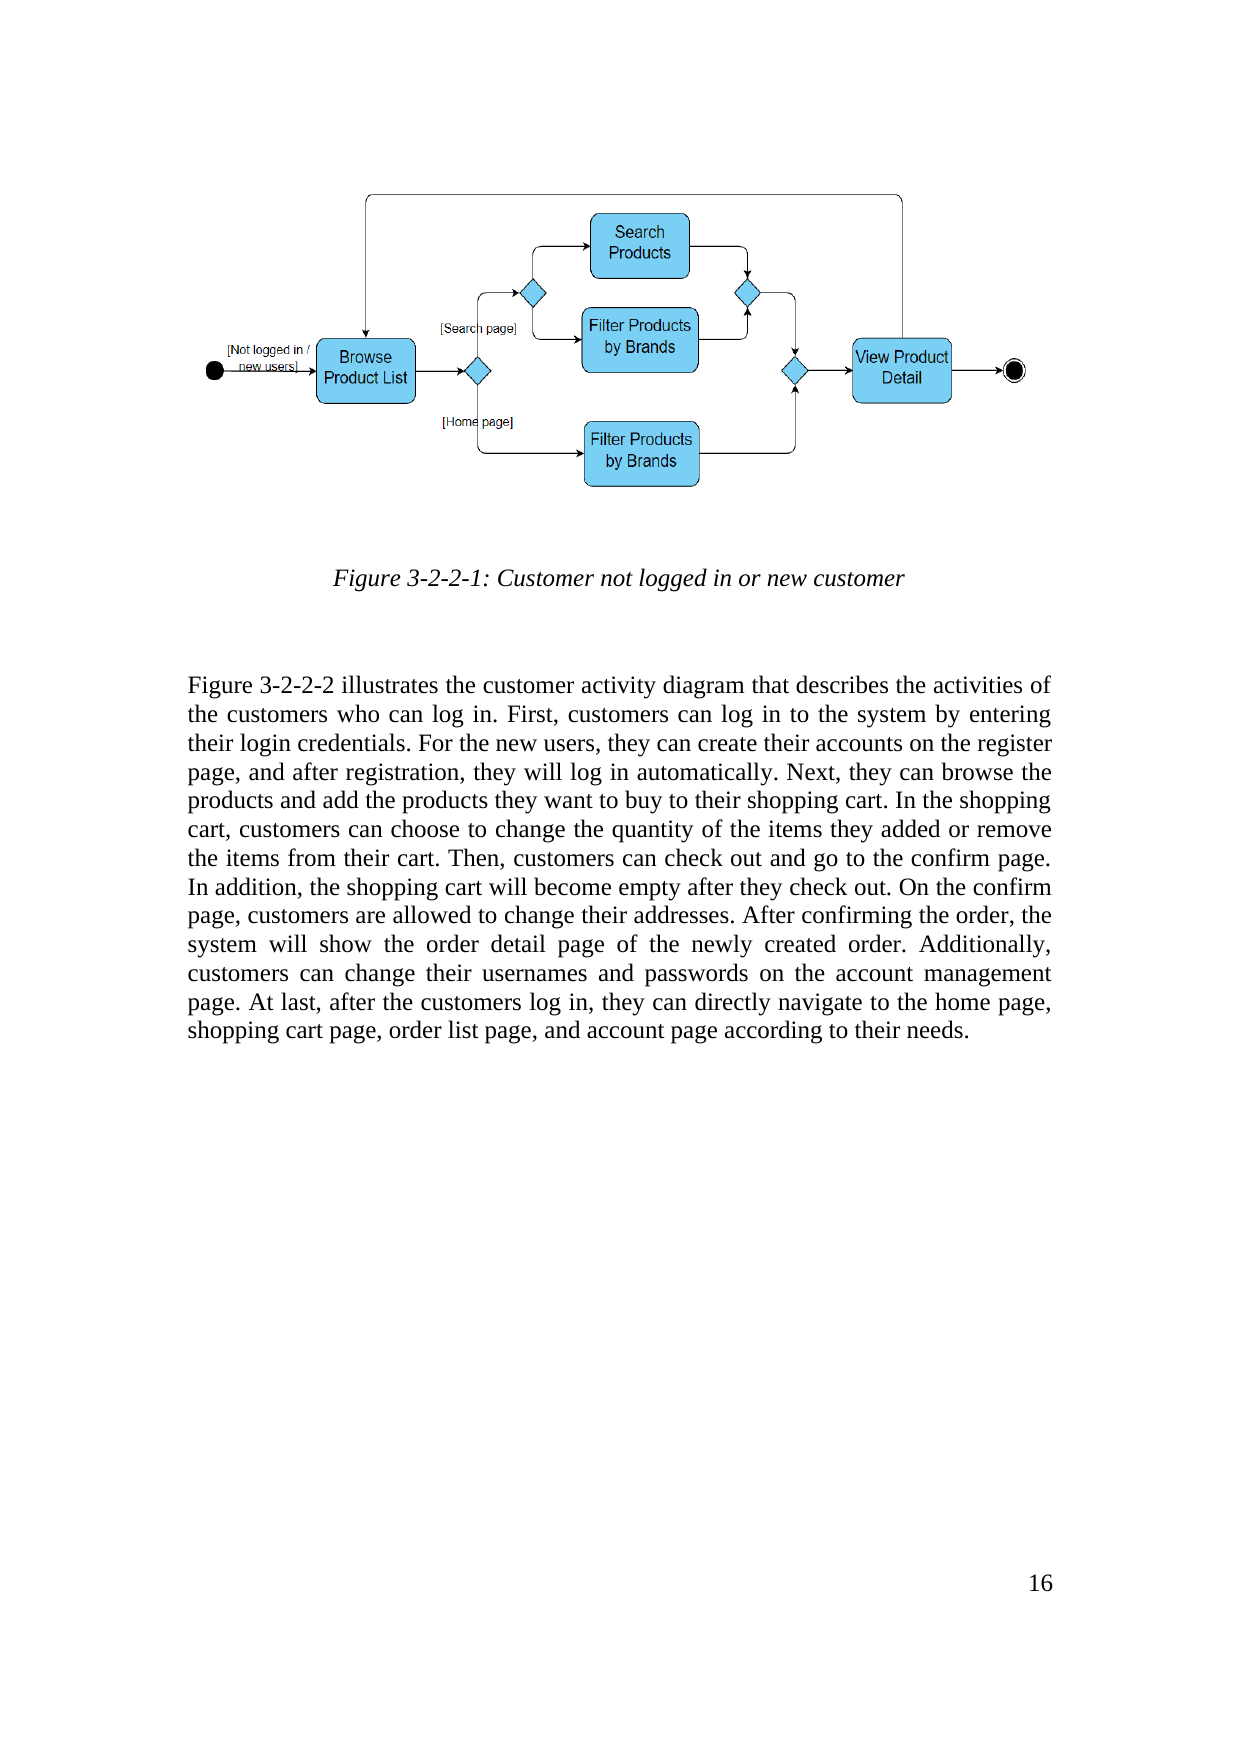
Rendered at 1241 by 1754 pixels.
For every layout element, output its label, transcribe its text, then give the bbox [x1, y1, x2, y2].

picture [187, 150, 1053, 539]
text Figure 3-2-2-2 illustrates the customer activity diagram that describes the activities of the customers who can log in. First, customers can log in to the system by entering their login credentials. For the new users, they can create their accounts on the register page, and after registration, they will log in automatically. Next, they can browse the products and add the products they want to buy to their shopping cart. In the shopping cart, customers can choose to change the quantity of the items they added or remove the items from their cart. Then, customers can check out and go to the confirm page. In addition, the shopping cart will become empty after they check out. On the confirm page, customers are allowed to change their addresses. After confirming the order, the system will show the order detail page of the newly created order. Additionally, customers can change their usernames and passwords on the account management page. At last, after the customers log in, they can directly navigate to the home page, shopping cart page, order list page, and account page according to their needs. [187, 671, 1053, 1044]
text Figure 3-2-2-1: Customer not logged in or new customer [187, 563, 1053, 592]
